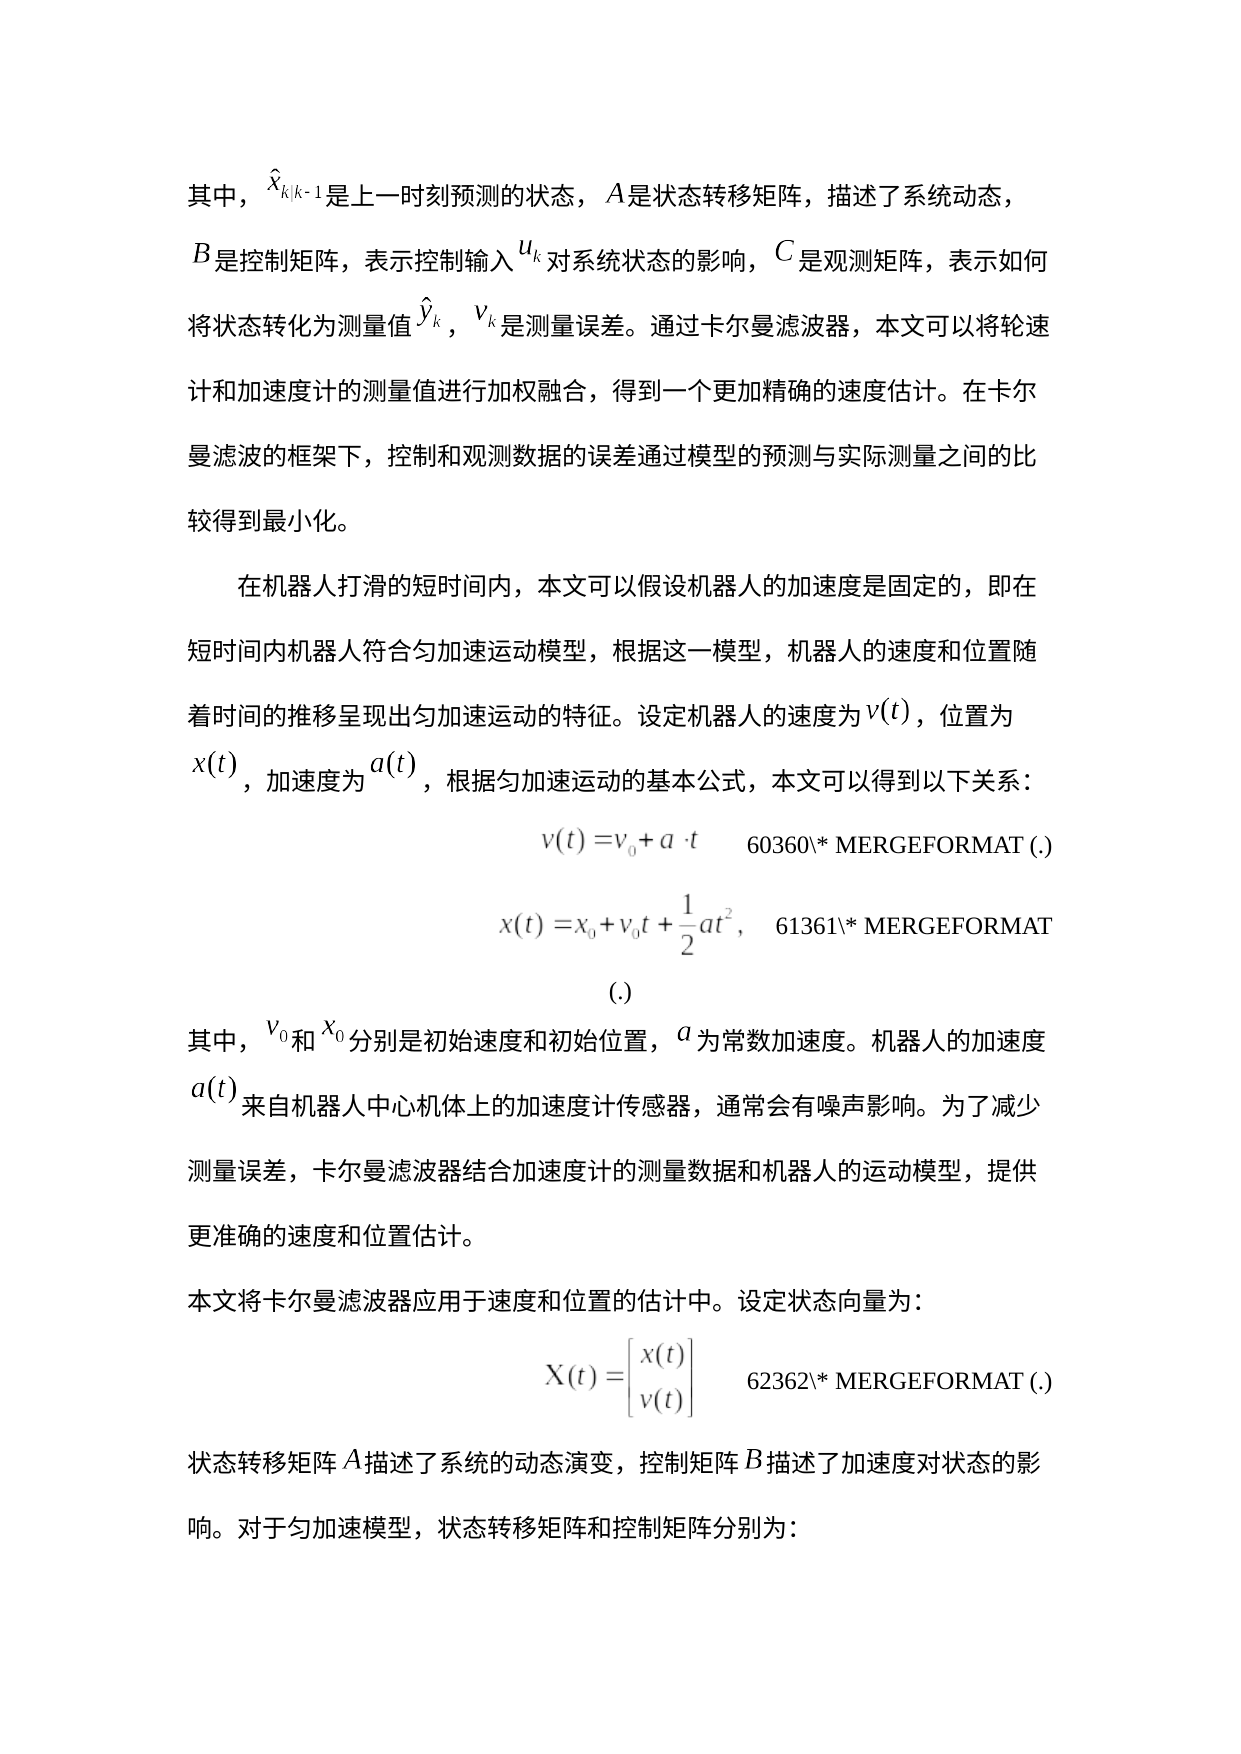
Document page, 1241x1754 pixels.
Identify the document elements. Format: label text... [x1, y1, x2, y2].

text 状态转移矩阵描述了系统的动态演变，控制矩阵描述了加速度对状态的影响。对于匀加速模型，状态转移矩阵和控制矩阵分别为： [187, 1429, 1053, 1559]
text 其中，和分别是初始速度和初始位置，为常数加速度。机器人的加速度来自机器人中心机体上的加速度计传感器，通常会有噪声影响。为了减少测量误差，卡尔曼滤波器结合加速度计的测量数据和机器人的运动模型，提供更准确的速度和位置估计。 [187, 1007, 1053, 1267]
text 本文将卡尔曼滤波器应用于速度和位置的估计中。设定状态向量为： [187, 1267, 1053, 1332]
text 其中，是上一时刻预测的状态，是状态转移矩阵，描述了系统动态，是控制矩阵，表示控制输入对系统状态的影响，是观测矩阵，表示如何将状态转化为测量值，是测量误差。通过卡尔曼滤波器，本文可以将轮速计和加速度计的测量值进行加权融合，得到一个更加精确的速度估计。在卡尔曼滤波的框架下，控制和观测数据的误差通过模型的预测与实际测量之间的比较得到最小化。 [187, 162, 1053, 552]
text 在机器人打滑的短时间内，本文可以假设机器人的加速度是固定的，即在短时间内机器人符合匀加速运动模型，根据这一模型，机器人的速度和位置随着时间的推移呈现出匀加速运动的特征。设定机器人的速度为，位置为，加速度为，根据匀加速运动的基本公式，本文可以得到以下关系： [187, 552, 1053, 812]
